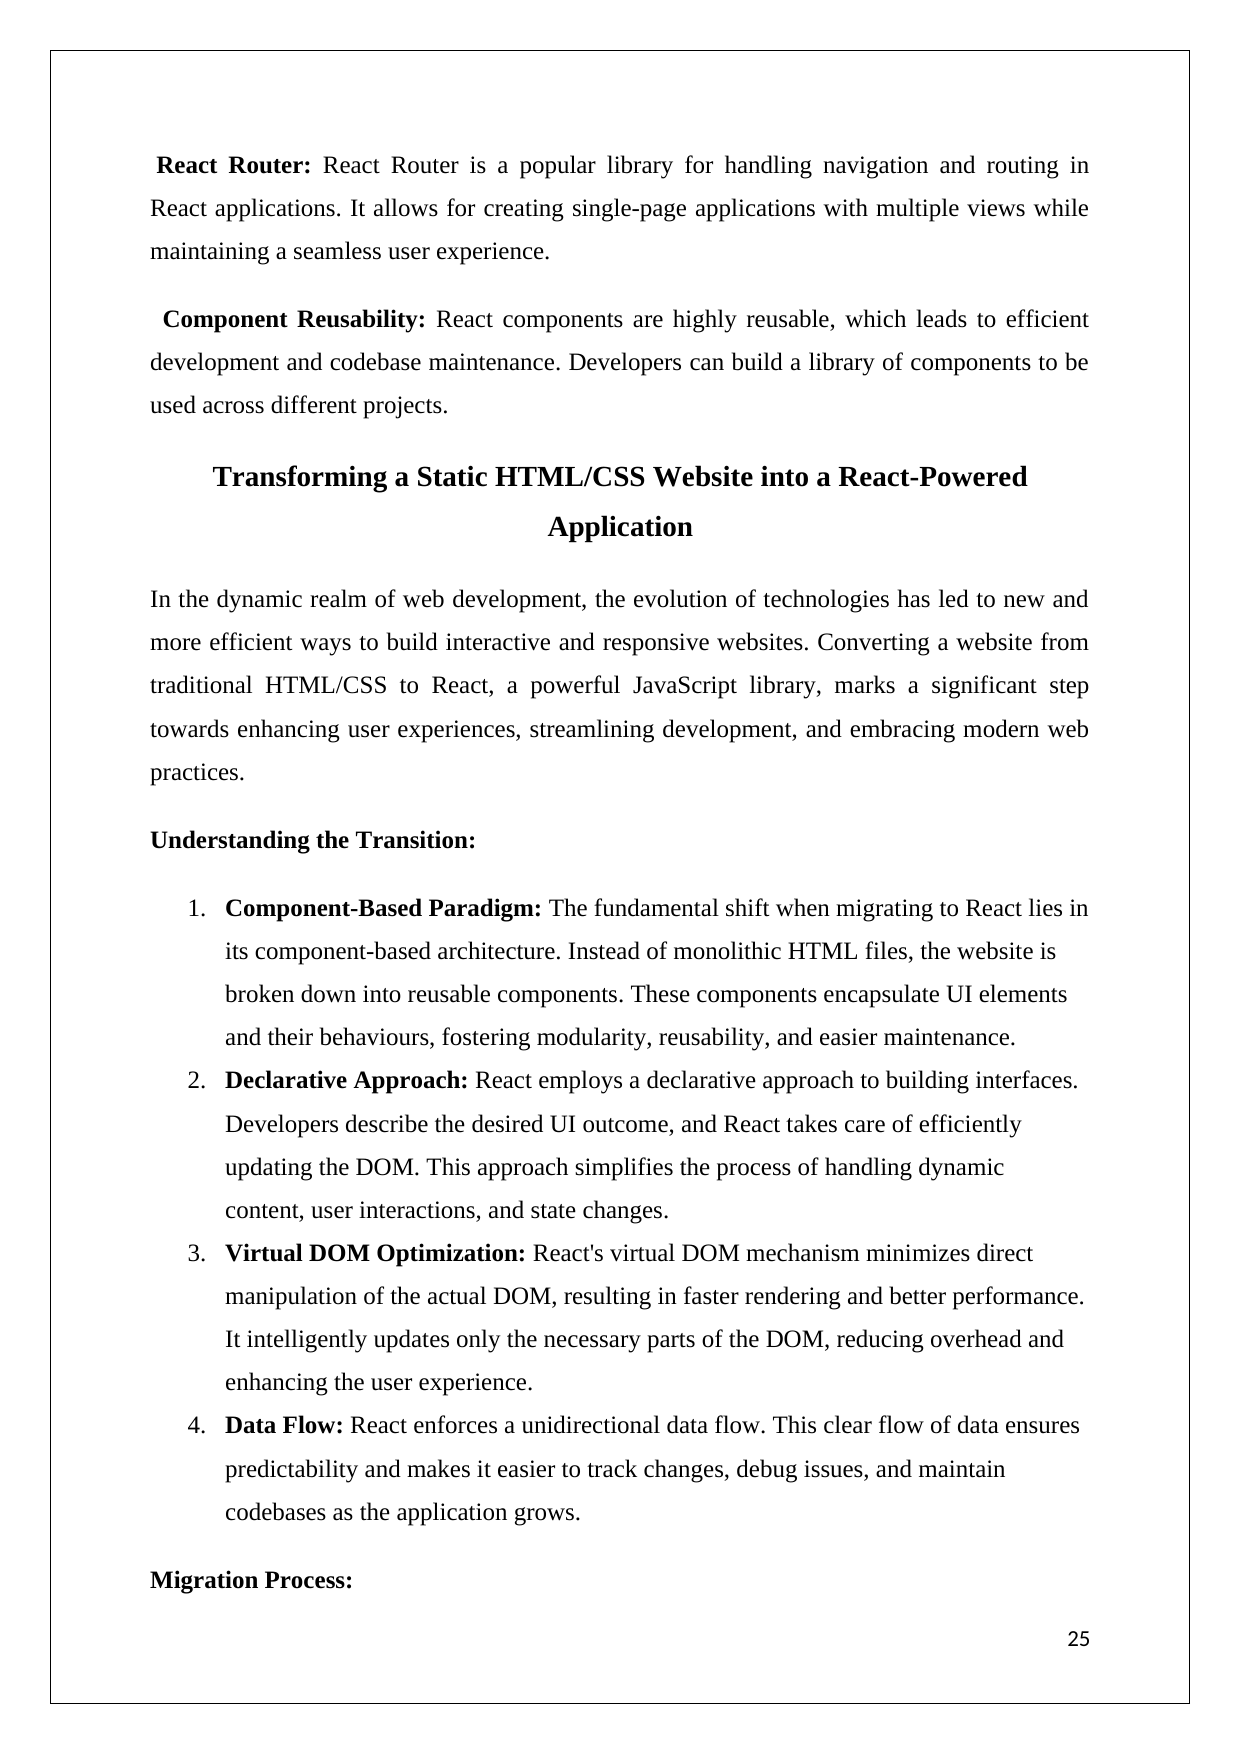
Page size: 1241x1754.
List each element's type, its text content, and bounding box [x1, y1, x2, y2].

text Migration Process: [150, 1565, 1090, 1594]
list Component-Based Paradigm: The fundamental shift when migrating to React lies in its component-based architecture. Instead of monolithic HTML files, the website is broken down into reusable components. These components encapsulate UI elements and their behaviours, fostering modularity, reusability, and easier maintenance. [187, 893, 1090, 1051]
text Transforming a Static HTML/CSS Website into a React-Powered Application [150, 459, 1090, 543]
text Component Reusability: React components are highly reusable, which leads to efficient development and codebase maintenance. Developers can build a library of components to be used across different projects. [150, 304, 1090, 419]
list Data Flow: React enforces a unidirectional data flow. This clear flow of data ensures predictability and makes it easier to track changes, debug issues, and maintain codebases as the application grows. [187, 1411, 1090, 1526]
list Declarative Approach: React employs a declarative approach to building interfaces. Developers describe the desired UI outcome, and React takes care of efficiently updating the DOM. This approach simplifies the process of handling dynamic content, user interactions, and state changes. [187, 1066, 1090, 1224]
text Understanding the Transition: [150, 825, 1090, 854]
text In the dynamic realm of web development, the evolution of technologies has led to new and more efficient ways to build interactive and responsive websites. Converting a website from traditional HTML/CSS to React, a powerful JavaScript library, marks a significant step towards enhancing user experiences, streamlining development, and embracing modern web practices. [150, 584, 1090, 786]
text React Router: React Router is a popular library for handling navigation and routing in React applications. It allows for creating single-page applications with multiple views while maintaining a seamless user experience. [150, 150, 1090, 265]
list Virtual DOM Optimization: React's virtual DOM mechanism minimizes direct manipulation of the actual DOM, resulting in faster rendering and better performance. It intelligently updates only the necessary parts of the DOM, reducing overhead and enhancing the user experience. [187, 1238, 1090, 1396]
